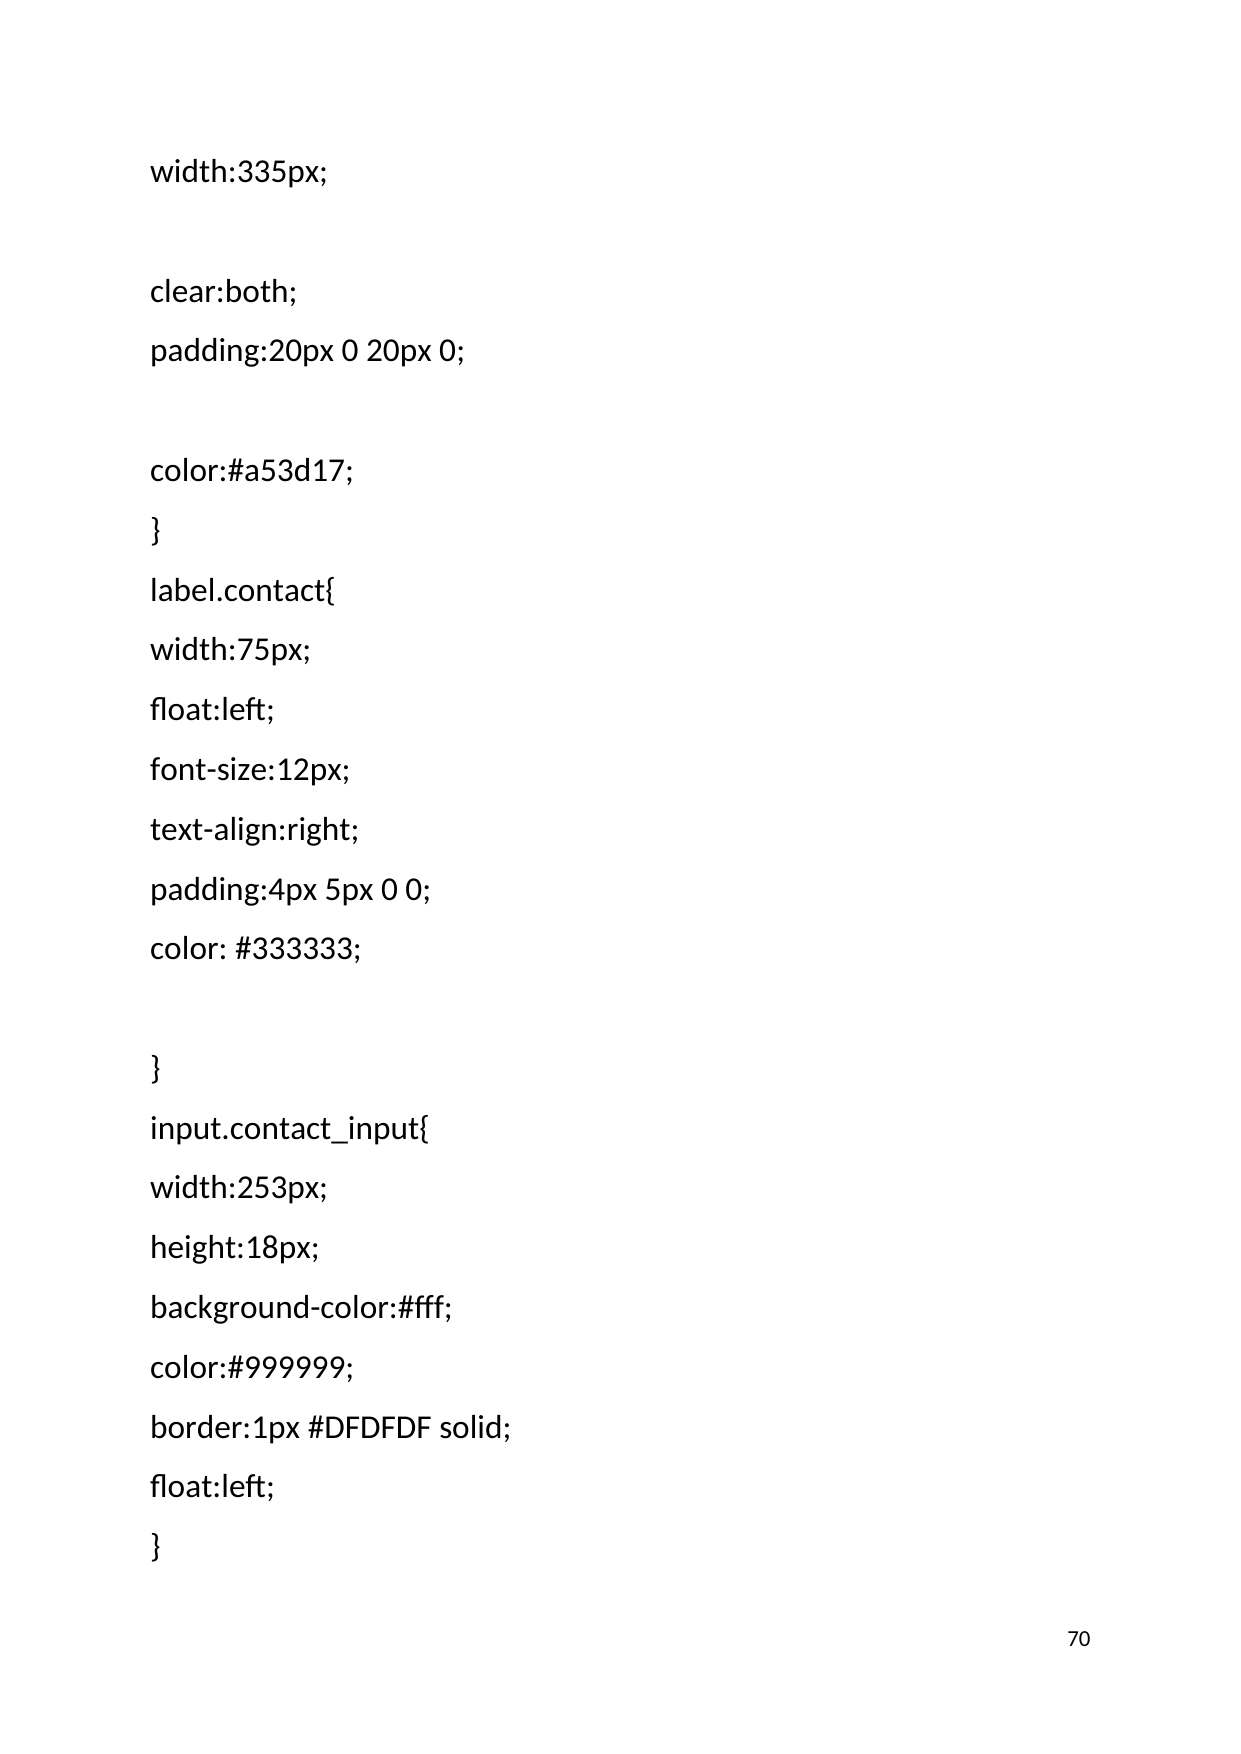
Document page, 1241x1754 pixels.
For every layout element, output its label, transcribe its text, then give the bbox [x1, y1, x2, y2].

text width:253px; [150, 1166, 1090, 1207]
text width:335px; [150, 150, 1090, 191]
text float:left; [150, 1465, 1090, 1506]
text } [150, 1047, 1090, 1088]
text width:75px; [150, 628, 1090, 669]
text input.contact_input{ [150, 1107, 1090, 1147]
text background-color:#fff; [150, 1286, 1090, 1327]
text height:18px; [150, 1226, 1090, 1267]
text text-align:right; [150, 808, 1090, 848]
text } [150, 509, 1090, 549]
text } [150, 1525, 1090, 1566]
text color:#999999; [150, 1346, 1090, 1387]
text label.contact{ [150, 568, 1090, 609]
text color:#a53d17; [150, 449, 1090, 490]
text padding:20px 0 20px 0; [150, 329, 1090, 370]
text color: #333333; [150, 927, 1090, 968]
text clear:both; [150, 269, 1090, 310]
text border:1px #DFDFDF solid; [150, 1406, 1090, 1446]
text padding:4px 5px 0 0; [150, 867, 1090, 908]
text font-size:12px; [150, 748, 1090, 789]
text float:left; [150, 688, 1090, 729]
